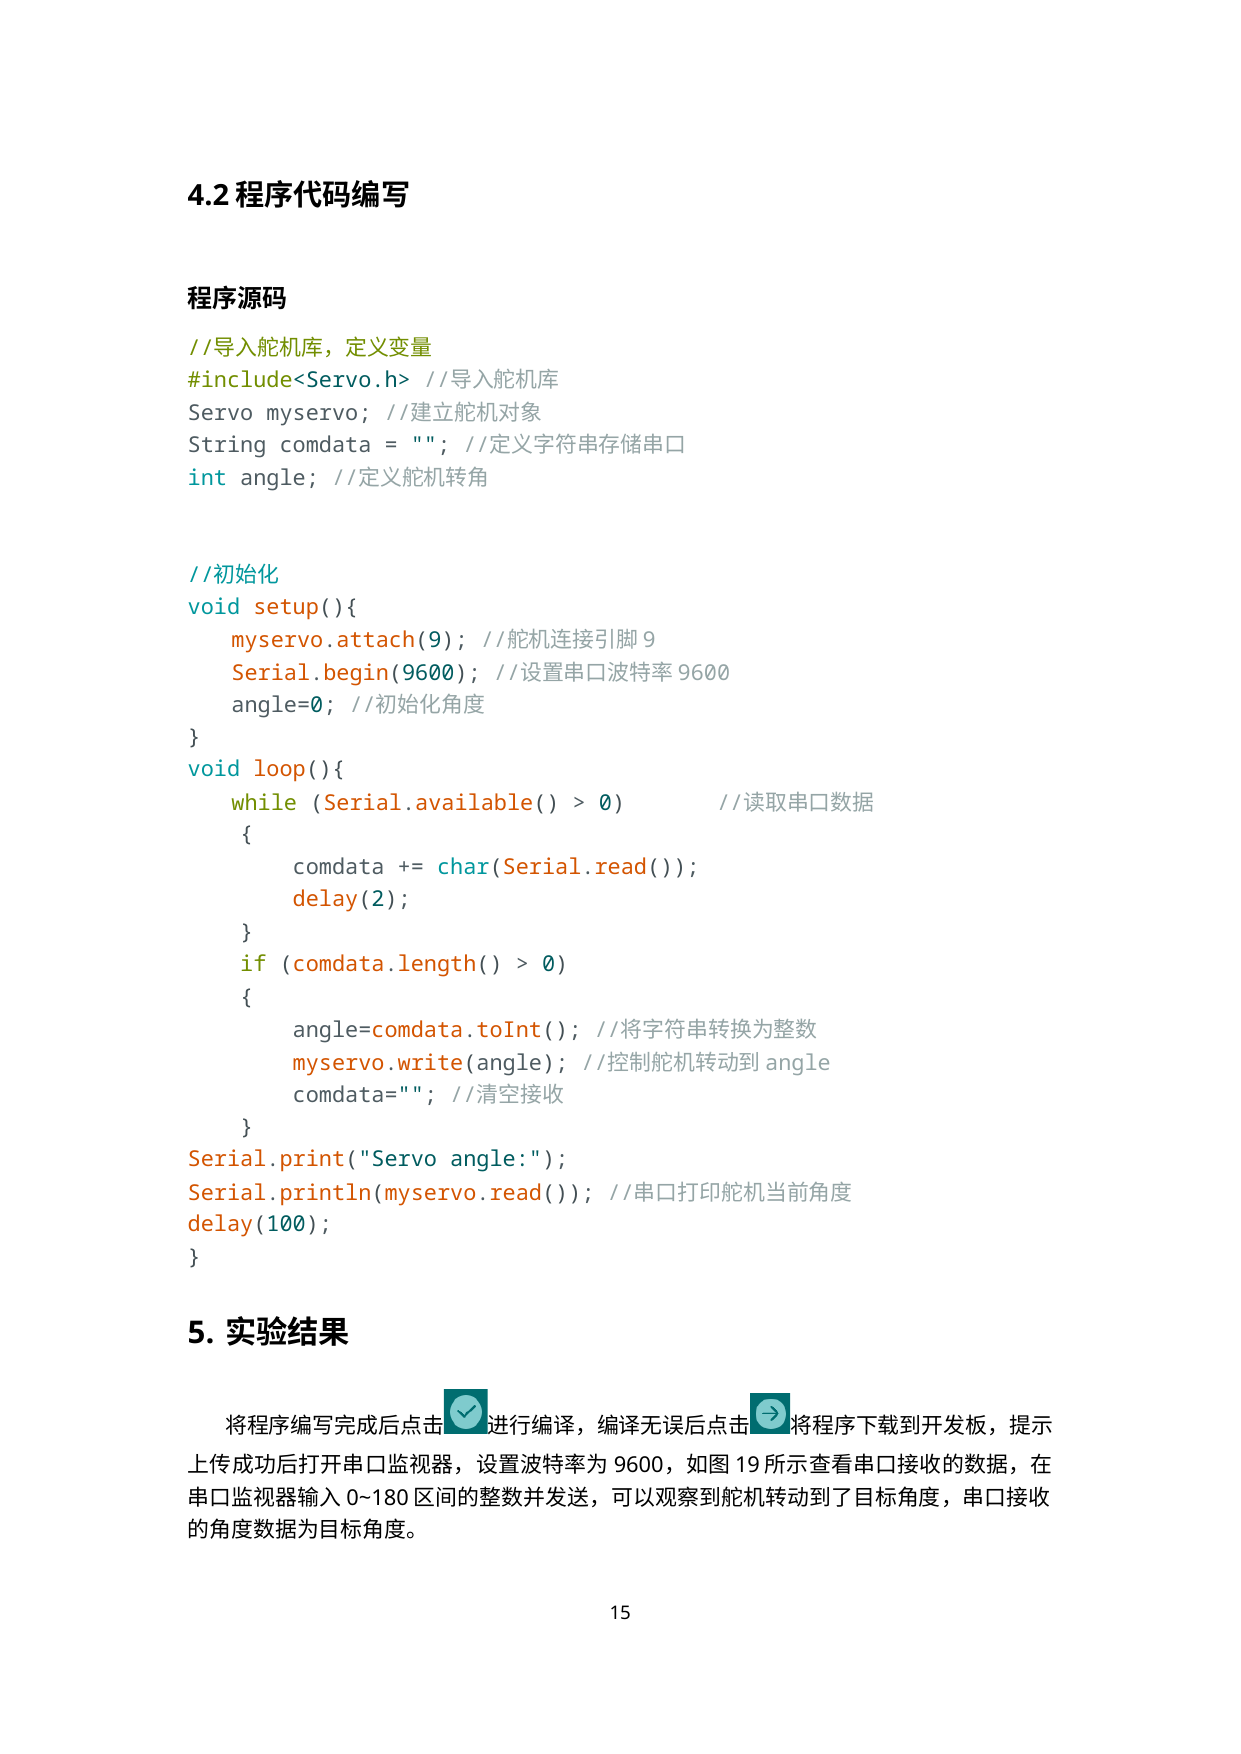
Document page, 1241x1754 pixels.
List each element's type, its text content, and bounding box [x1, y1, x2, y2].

text Serial.println(myservo.read()); //串口打印舵机当前角度 [187, 1174, 1053, 1207]
text { [187, 817, 1053, 849]
text int angle; //定义舵机转角 [187, 459, 1053, 492]
text comdata=""; //清空接收 [187, 1077, 1053, 1109]
text String comdata = ""; //定义字符串存储串口 [187, 427, 1053, 459]
text Servo myservo; //建立舵机对象 [187, 394, 1053, 427]
text while (Serial.available() > 0) //读取串口数据 [187, 784, 1053, 817]
text if (comdata.length() > 0) [187, 947, 1053, 979]
picture [750, 1393, 791, 1434]
text } [187, 1239, 1053, 1272]
text 将程序编写完成后点击进行编译，编译无误后点击将程序下载到开发板，提示上传成功后打开串口监视器，设置波特率为9600，如图19所示查看串口接收的数据，在串口监视器输入0~180区间的整数并发送，可以观察到舵机转动到了目标角度，串口接收的角度数据为目标角度。 [187, 1382, 1053, 1544]
text Serial.print("Servo angle:"); [187, 1142, 1053, 1174]
text //导入舵机库，定义变量 [187, 329, 1053, 362]
text Serial.begin(9600); //设置串口波特率9600 [187, 654, 1053, 687]
text } [187, 914, 1053, 947]
text myservo.attach(9); //舵机连接引脚9 [187, 622, 1053, 654]
subtitle 实验结果 [187, 1297, 1053, 1362]
text comdata += char(Serial.read()); [187, 849, 1053, 882]
text delay(100); [187, 1207, 1053, 1239]
text delay(2); [187, 882, 1053, 914]
subtitle 4.2程序代码编写 [187, 160, 1053, 225]
picture [443, 1389, 488, 1434]
text myservo.write(angle); //控制舵机转动到angle [187, 1044, 1053, 1077]
text 程序源码 [187, 264, 1053, 329]
text //初始化 [187, 557, 1053, 589]
text } [187, 719, 1053, 752]
text { [187, 979, 1053, 1012]
text #include<Servo.h> //导入舵机库 [187, 362, 1053, 394]
text } [187, 1109, 1053, 1142]
text void loop(){ [187, 752, 1053, 784]
text void setup(){ [187, 589, 1053, 622]
text angle=0; //初始化角度 [187, 687, 1053, 719]
text angle=comdata.toInt(); //将字符串转换为整数 [187, 1012, 1053, 1044]
